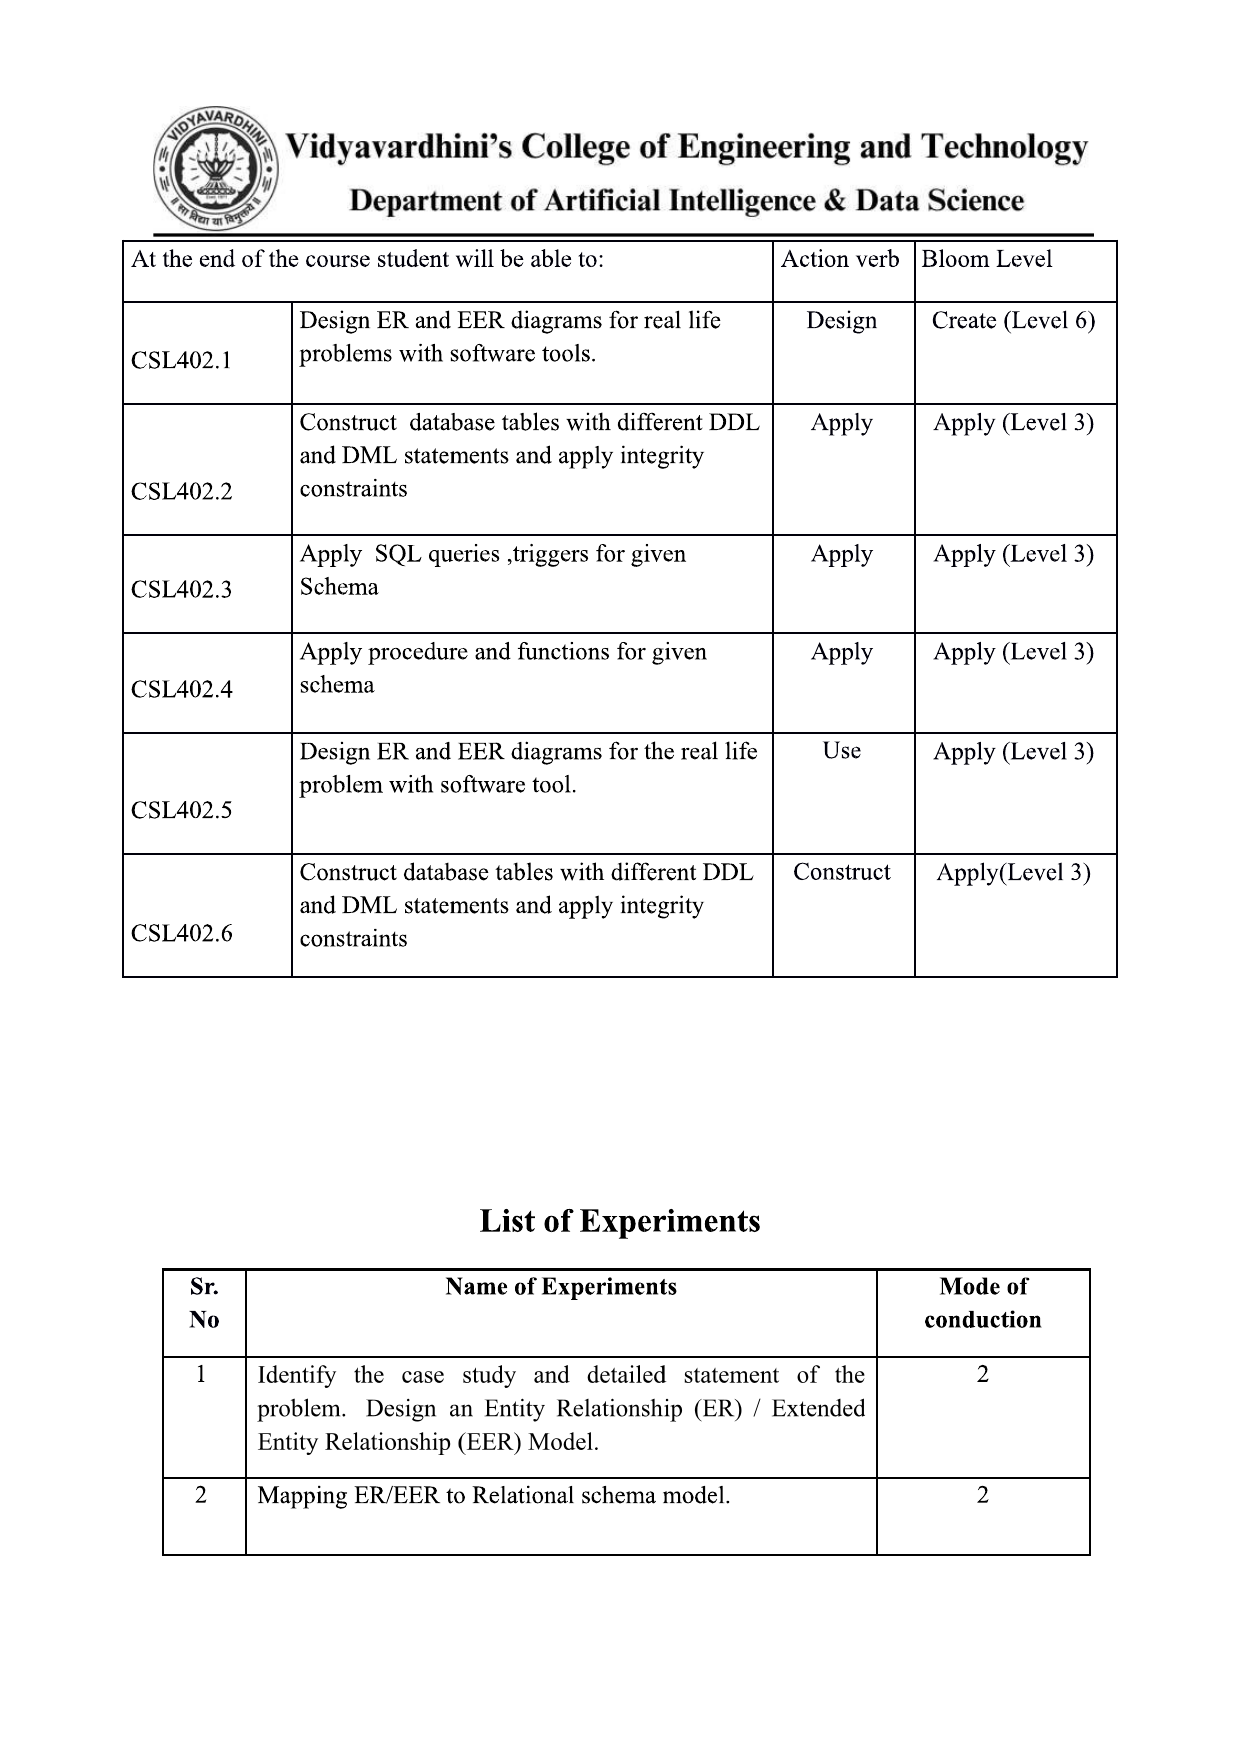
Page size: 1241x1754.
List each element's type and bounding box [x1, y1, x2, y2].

table_cell [124, 634, 291, 732]
table_cell [124, 734, 291, 853]
table_cell [247, 1358, 876, 1477]
table_cell [293, 734, 772, 853]
table_cell [293, 303, 772, 403]
table_cell [293, 634, 772, 732]
table_cell [878, 1479, 1089, 1554]
table_header [774, 242, 914, 301]
table_cell [916, 405, 1116, 534]
table_cell [293, 405, 772, 534]
table_header [164, 1271, 245, 1356]
table_cell [164, 1358, 245, 1477]
table_cell [124, 405, 291, 534]
table_cell [916, 634, 1116, 732]
table_header [124, 242, 772, 301]
table_cell [774, 634, 914, 732]
table_cell [916, 536, 1116, 632]
table_cell [916, 734, 1116, 853]
table_cell [774, 405, 914, 534]
table_cell [293, 536, 772, 632]
table_header [916, 242, 1116, 301]
table_cell [916, 303, 1116, 403]
table_cell [124, 303, 291, 403]
table_cell [124, 536, 291, 632]
table_header [247, 1271, 876, 1356]
table_cell [293, 855, 772, 976]
table_header [878, 1271, 1089, 1356]
table_cell [774, 734, 914, 853]
table_cell [774, 536, 914, 632]
table_cell [164, 1479, 245, 1554]
picture [153, 106, 1094, 240]
table_cell [774, 855, 914, 976]
picture [256, 1365, 865, 1455]
table_cell [124, 855, 291, 976]
table_cell [774, 303, 914, 403]
table_cell [247, 1479, 876, 1554]
table_cell [878, 1358, 1089, 1477]
table_cell [916, 855, 1116, 976]
